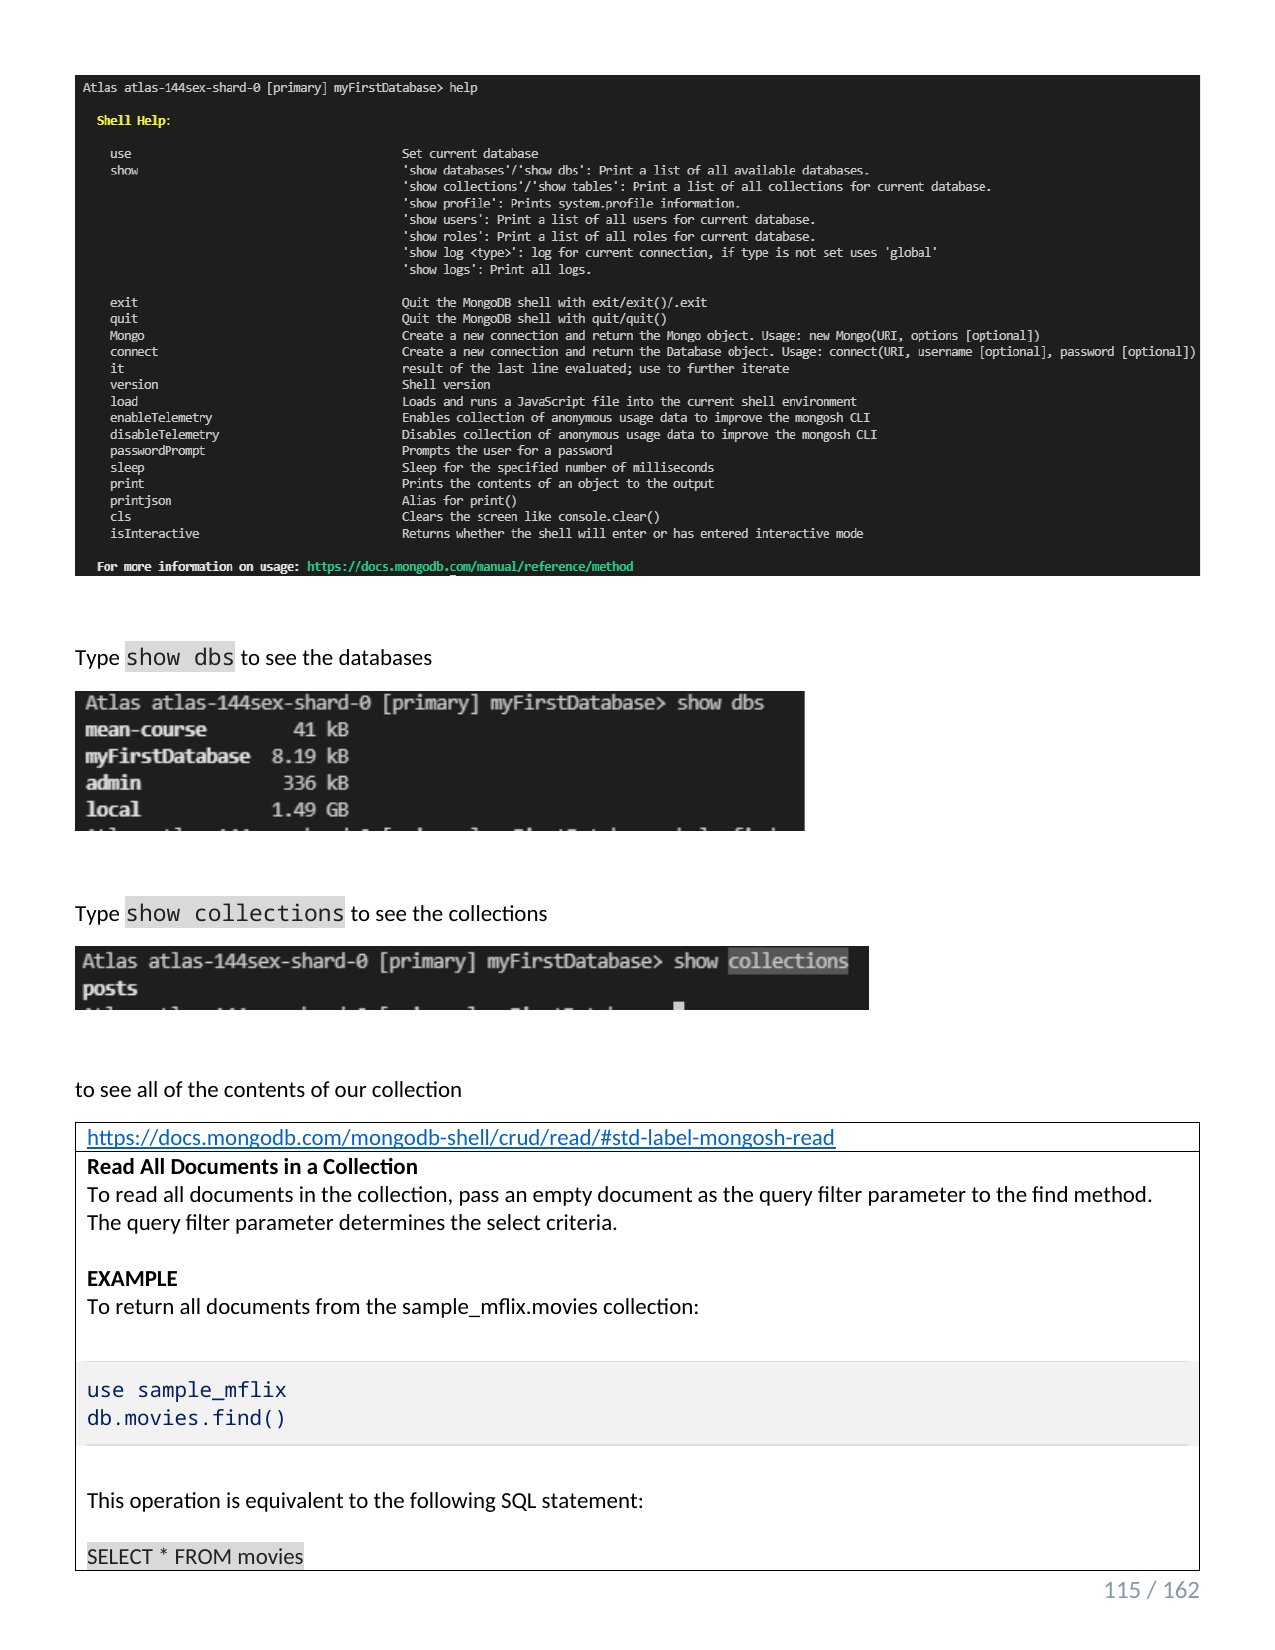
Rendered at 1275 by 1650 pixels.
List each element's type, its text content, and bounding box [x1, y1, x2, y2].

table_cell Read All Documents in a Collection To read all documents in the collection, pass an empty document as the query filter parameter to the find method. The query filter parameter determines the select criteria. EXAMPLE To return all documents from the sample_mflix.movies collection: use sample_mflix db.movies.find() This operation is equivalent to the following SQL statement: SELECT * FROM movies [76, 1446, 1199, 1570]
table_header https://docs.mongodb.com/mongodb-shell/crud/read/#std-label-mongosh-read [76, 1123, 1199, 1151]
picture [75, 691, 805, 831]
picture [75, 946, 869, 1010]
picture [75, 75, 1200, 576]
text to see all of the contents of our collection [75, 1075, 1200, 1103]
text Type show dbs to see the databases [235, 641, 1200, 672]
table_cell Read All Documents in a Collection To read all documents in the collection, pass an empty document as the query filter parameter to the find method. The query filter parameter determines the select criteria. EXAMPLE To return all documents from the sample_mflix.movies collection: use sample_mflix db.movies.find() This operation is equivalent to the following SQL statement: SELECT * FROM movies [76, 1152, 1199, 1361]
text Type show collections to see the collections [345, 896, 1200, 928]
